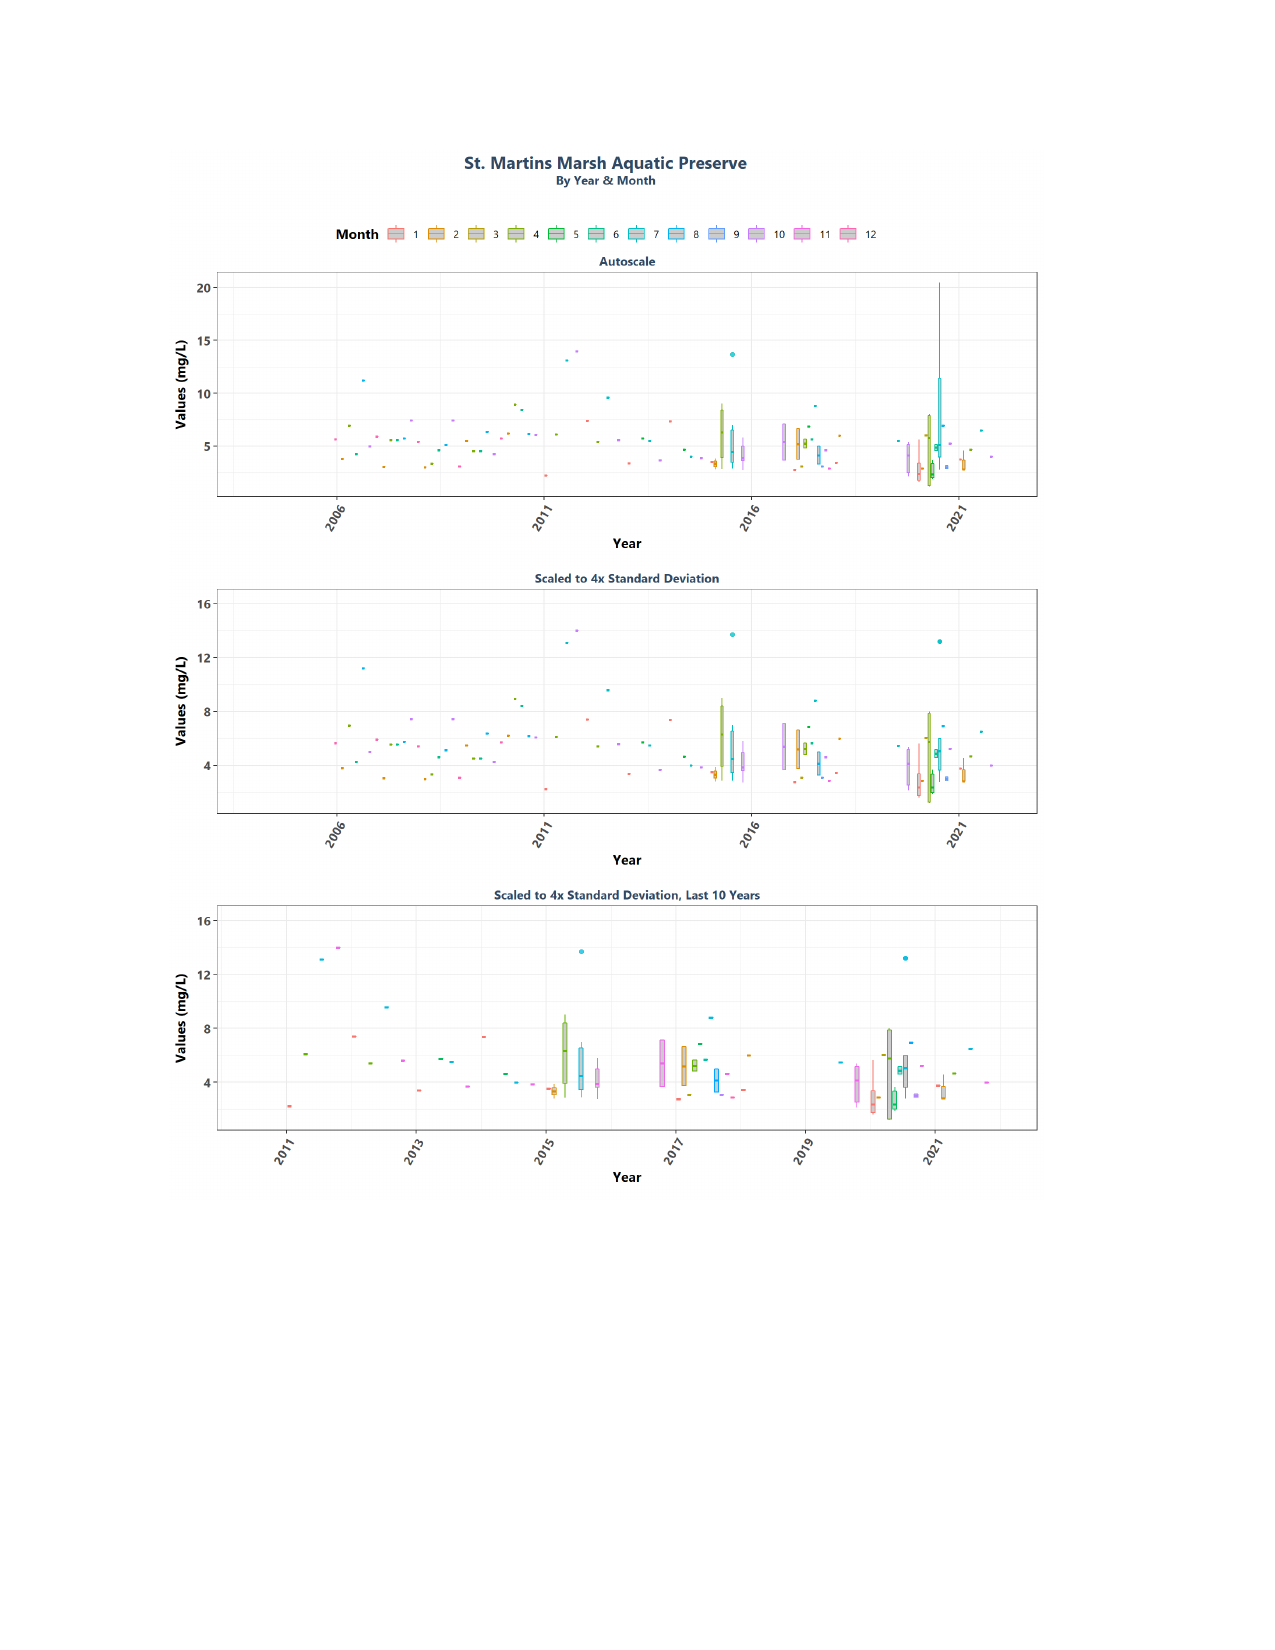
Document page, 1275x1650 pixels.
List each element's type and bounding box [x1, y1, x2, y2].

picture [168, 150, 1044, 1200]
